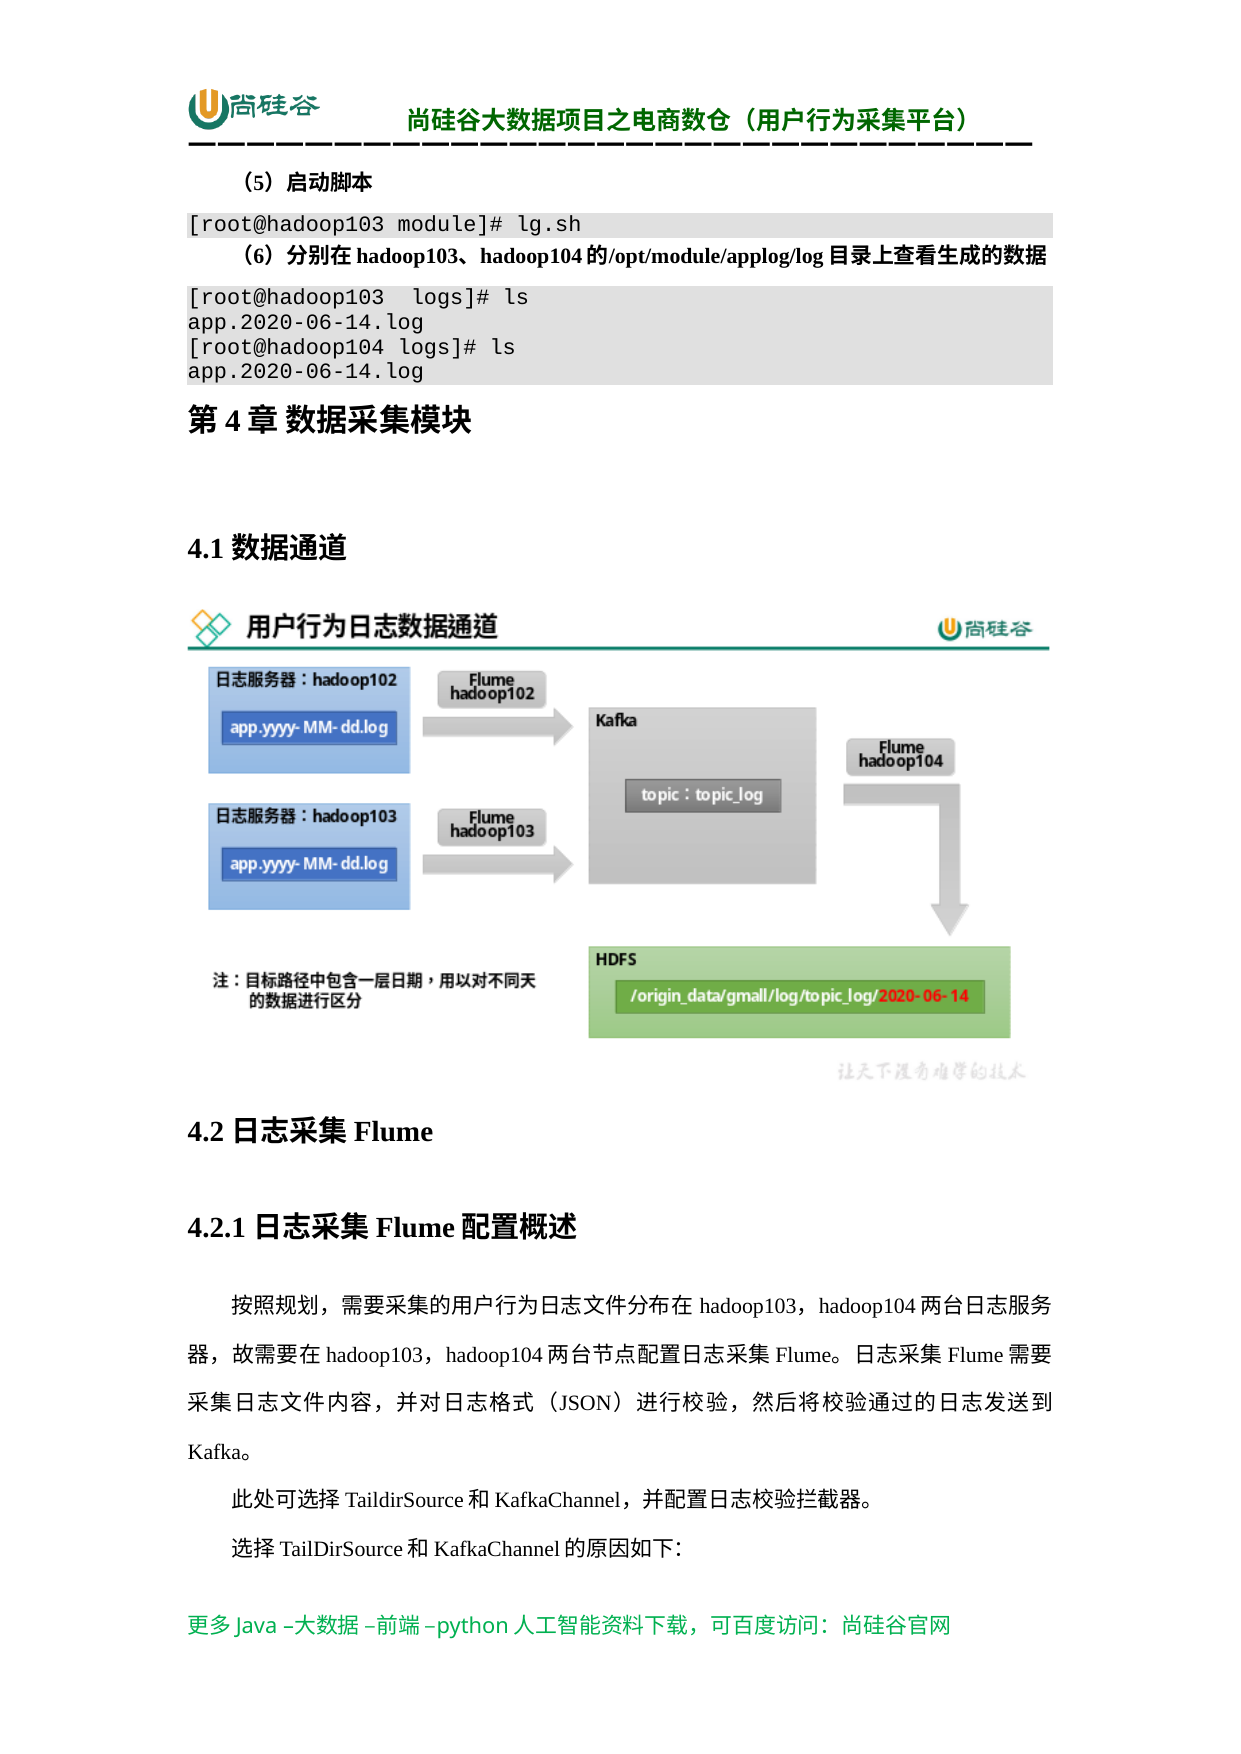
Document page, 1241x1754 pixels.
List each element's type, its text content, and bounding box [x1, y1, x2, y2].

text （5）启动脚本 [187, 165, 1053, 197]
text app.2020-06-14.log [187, 311, 1053, 336]
subtitle 4.2 日志采集Flume [187, 1097, 1053, 1162]
text [root@hadoop103 module]# lg.sh [187, 213, 1053, 238]
text 此处可选择TaildirSource和KafkaChannel，并配置日志校验拦截器。 [187, 1482, 1053, 1514]
text [root@hadoop104 logs]# ls [187, 336, 1053, 361]
text （6）分别在hadoop103、hadoop104的/opt/module/applog/log目录上查看生成的数据 [187, 238, 1053, 270]
text 选择TailDirSource和KafkaChannel的原因如下： [187, 1530, 1053, 1563]
text [root@hadoop103 logs]# ls [187, 286, 1053, 311]
subtitle 4.1 数据通道 [187, 514, 1053, 579]
text app.2020-06-14.log [187, 361, 1053, 385]
subtitle 4.2.1 日志采集Flume配置概述 [187, 1192, 1053, 1257]
text 按照规划，需要采集的用户行为日志文件分布在hadoop103，hadoop104两台日志服务器，故需要在hadoop103，hadoop104两台节点配置日志采集Flume。日志采集Flume需要采集日志文件内容，并对日志格式（JSON）进行校验，然后将校验通过的日志发送到Kafka。 [187, 1287, 1053, 1466]
subtitle 第4章 数据采集模块 [187, 385, 1053, 450]
